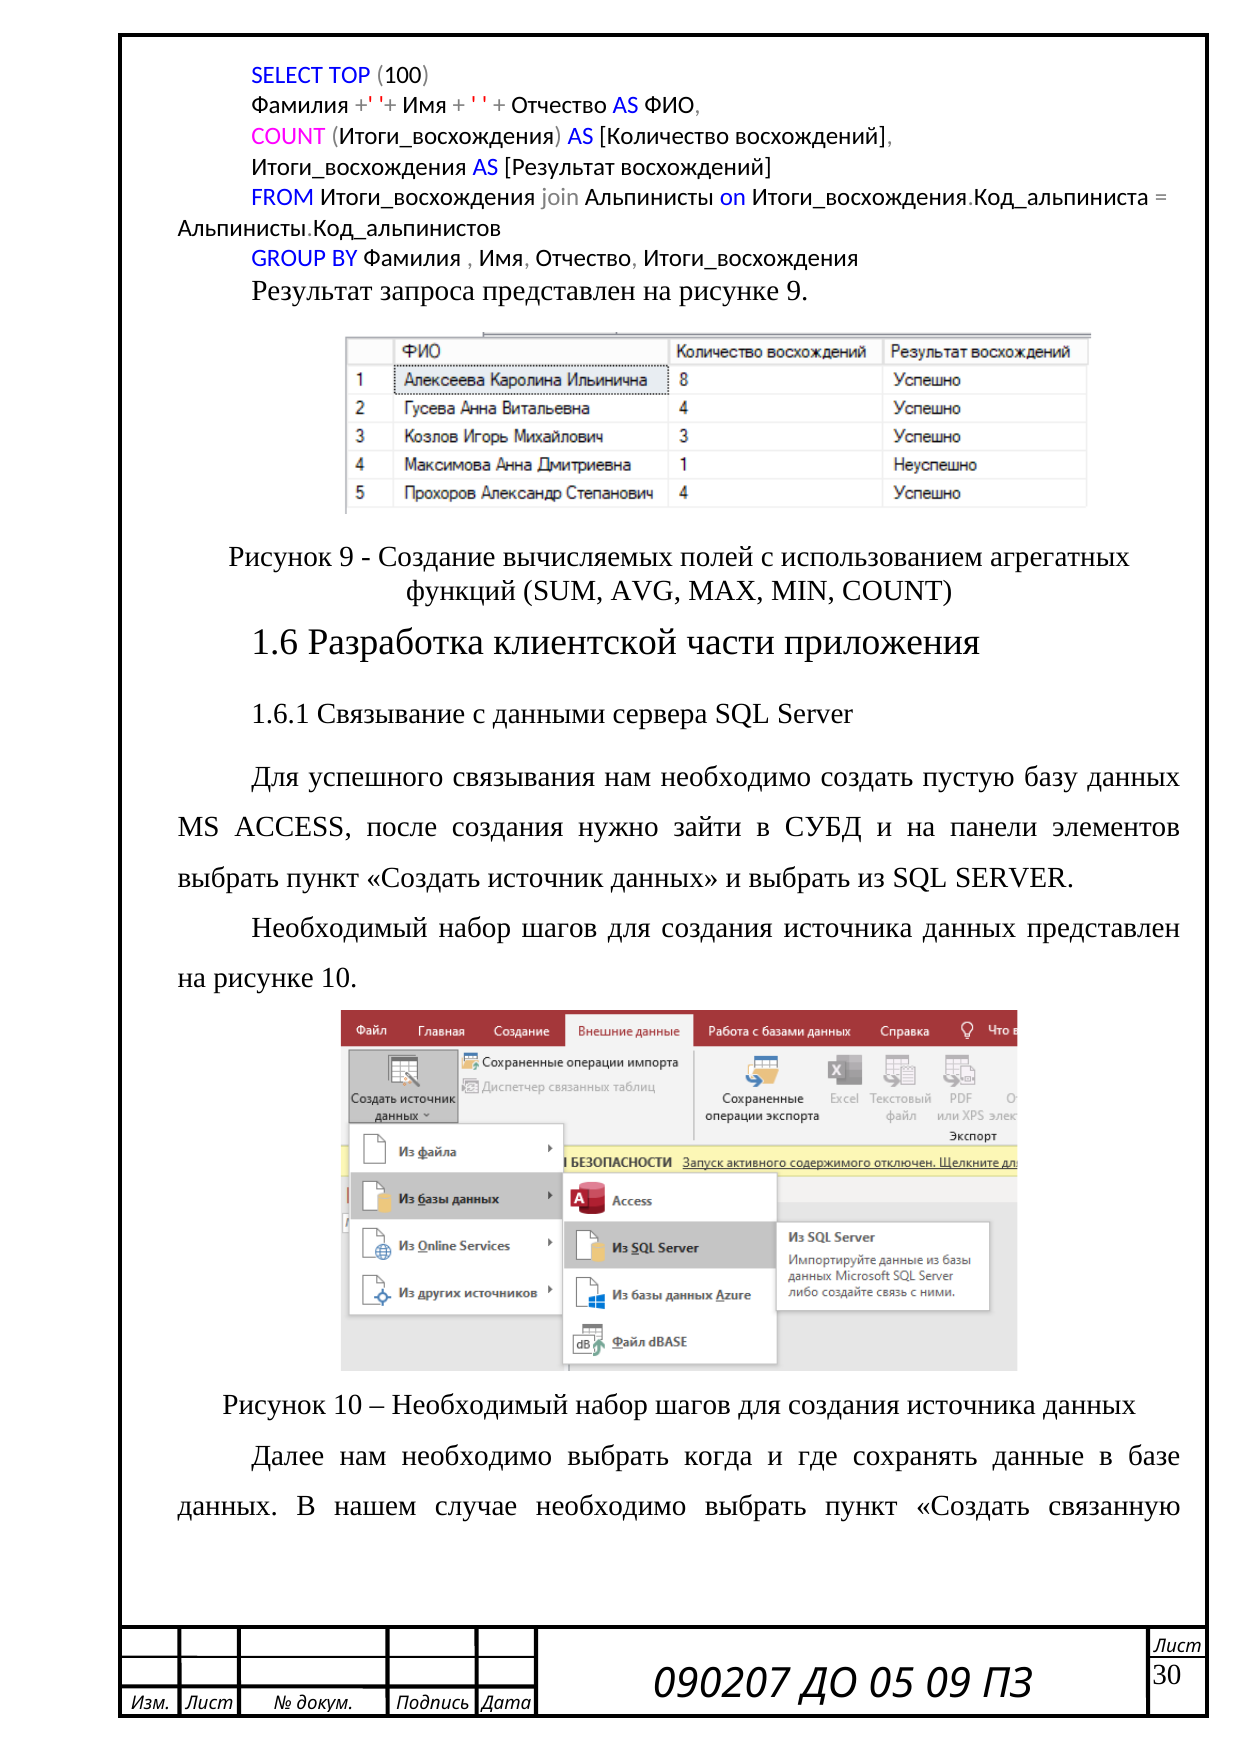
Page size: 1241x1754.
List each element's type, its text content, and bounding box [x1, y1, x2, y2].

text GROUP BY Фамилия , Имя, Отчество, Итоги_восхождения [177, 242, 1181, 273]
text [177, 1438, 1181, 1522]
picture [340, 1010, 1018, 1371]
text Итоги_восхождения AS [Результат восхождений] [177, 151, 1181, 181]
text SELECT TOP (100) [177, 59, 1181, 89]
text COUNT (Итоги_восхождения) AS [Количество восхождений], [177, 120, 1181, 151]
text Фамилия +' '+ Имя + ' ' + Отчество AS ФИО, [177, 89, 1181, 120]
text Рисунок 10 – Необходимый набор шагов для создания источника данных [177, 1387, 1181, 1421]
text Для успешного связывания нам необходимо создать пустую базу данных MS ACCESS, после создания нужно зайти в СУБД и на панели элементов выбрать пункт «Создать источник данных» и выбрать из SQL SERVER. [177, 759, 1181, 893]
subtitle 1.6.1 Связывание с данными сервера SQL Server [177, 696, 1181, 730]
picture [341, 332, 1092, 514]
text Результат запроса представлен на рисунке 9. [251, 273, 1181, 306]
text FROM Итоги_восхождения join Альпинисты on Итоги_восхождения.Код_альпиниста = Альпинисты.Код_альпинистов [177, 181, 1181, 242]
subtitle 1.6 Разработка клиентской части приложения [177, 619, 1181, 662]
text Необходимый набор шагов для создания источника данных представлен на рисунке 10. [177, 910, 1181, 994]
text Рисунок 9 - Создание вычисляемых полей с использованием агрегатных функций (SUM, AVG, MAX, MIN, COUNT) [177, 539, 1181, 607]
